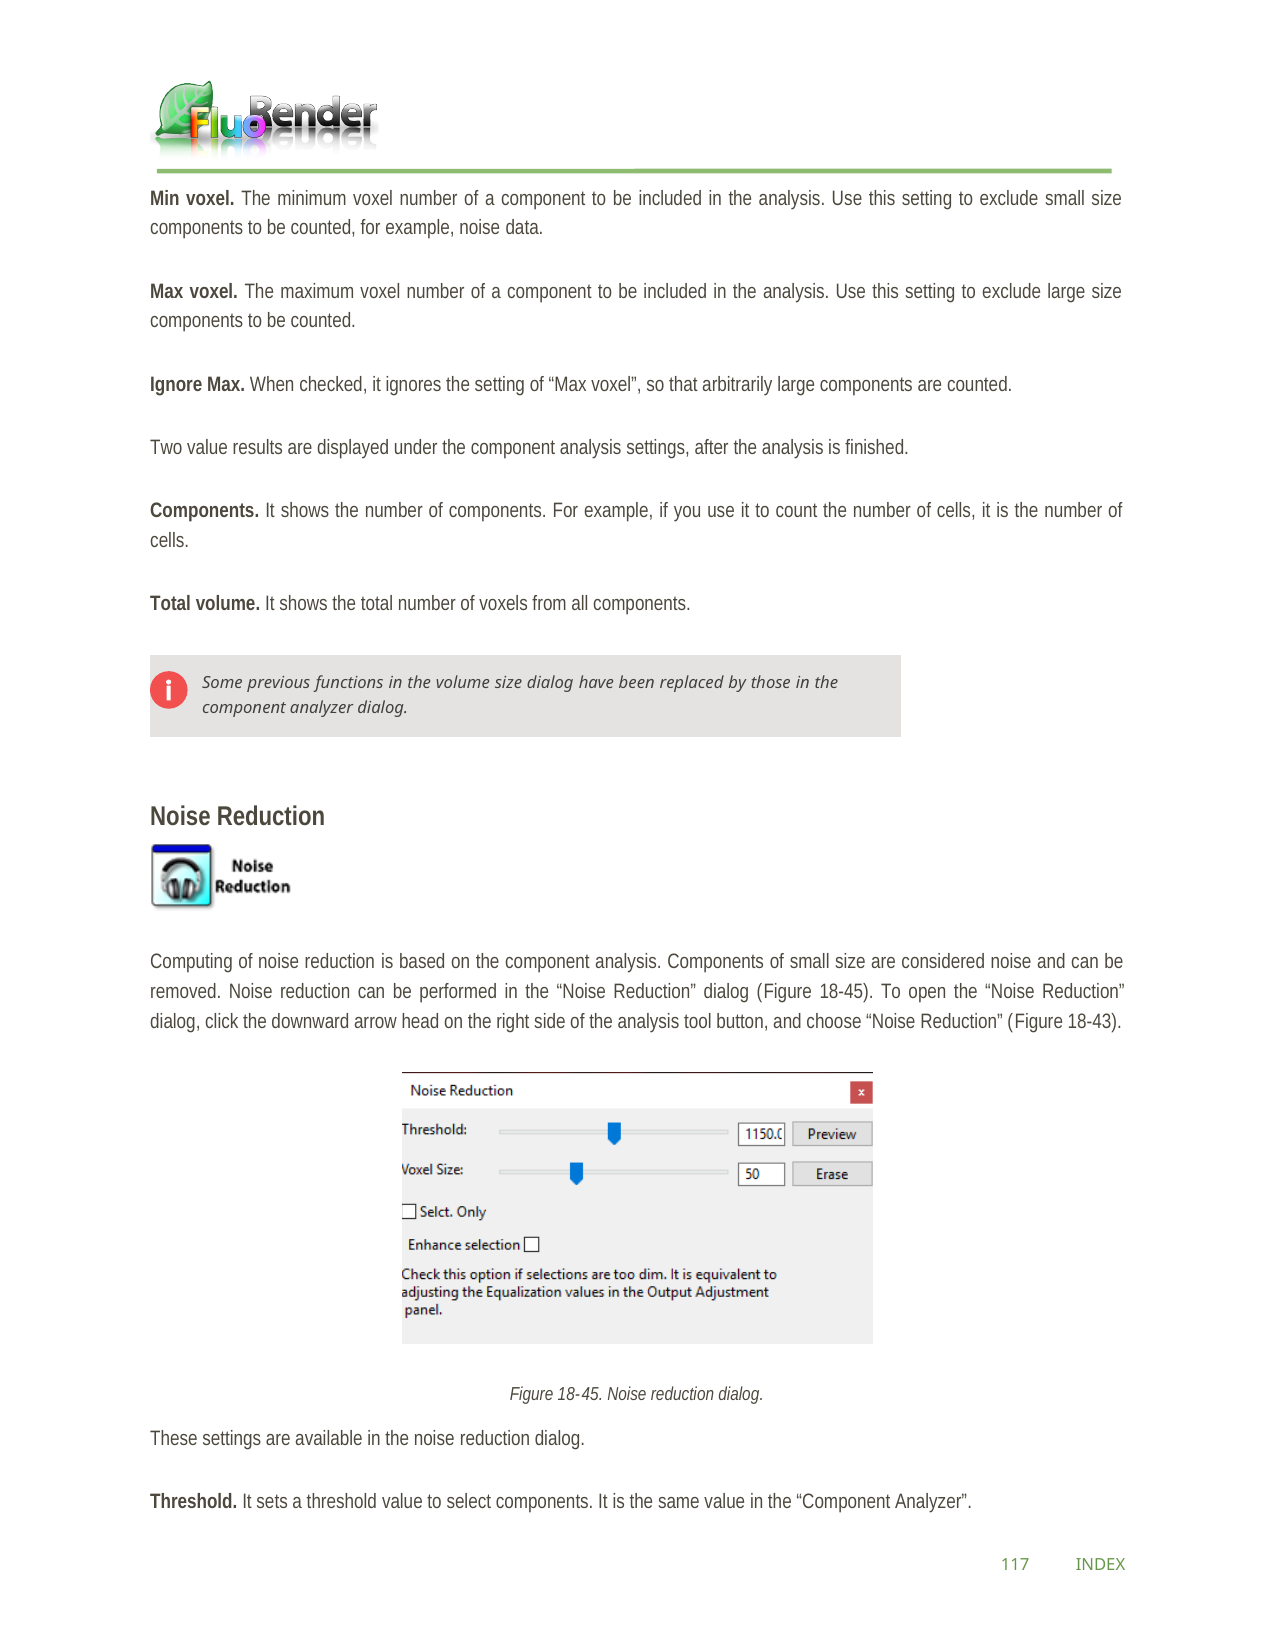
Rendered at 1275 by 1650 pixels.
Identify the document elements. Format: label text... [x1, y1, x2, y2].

text Components. It shows the number of components. For example, if you use it to count the number of cells, it is the number of cells. [150, 498, 1125, 552]
picture [402, 1072, 873, 1344]
text Max voxel. The maximum voxel number of a component to be included in the analysis. Use this setting to exclude large size components to be counted. [150, 278, 1125, 332]
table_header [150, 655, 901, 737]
text Two value results are displayed under the component analysis settings, after the analysis is finished. [150, 435, 1125, 459]
text Min voxel. The minimum voxel number of a component to be included in the analysis. Use this setting to exclude small size components to be counted, for example, noise data. [150, 185, 1125, 239]
text These settings are available in the noise reduction dialog. [150, 1426, 1125, 1449]
text Ignore Max. When checked, it ignores the setting of “Max voxel”, so that arbitrarily large components are counted. [150, 372, 1125, 396]
subtitle Noise Reduction [150, 801, 1125, 832]
picture [150, 844, 292, 911]
picture [150, 75, 379, 162]
text Total volume. It shows the total number of voxels from all components. [150, 591, 1125, 615]
text Threshold. It sets a threshold value to select components. It is the same value in the “Component Analyzer”. [150, 1489, 1125, 1513]
